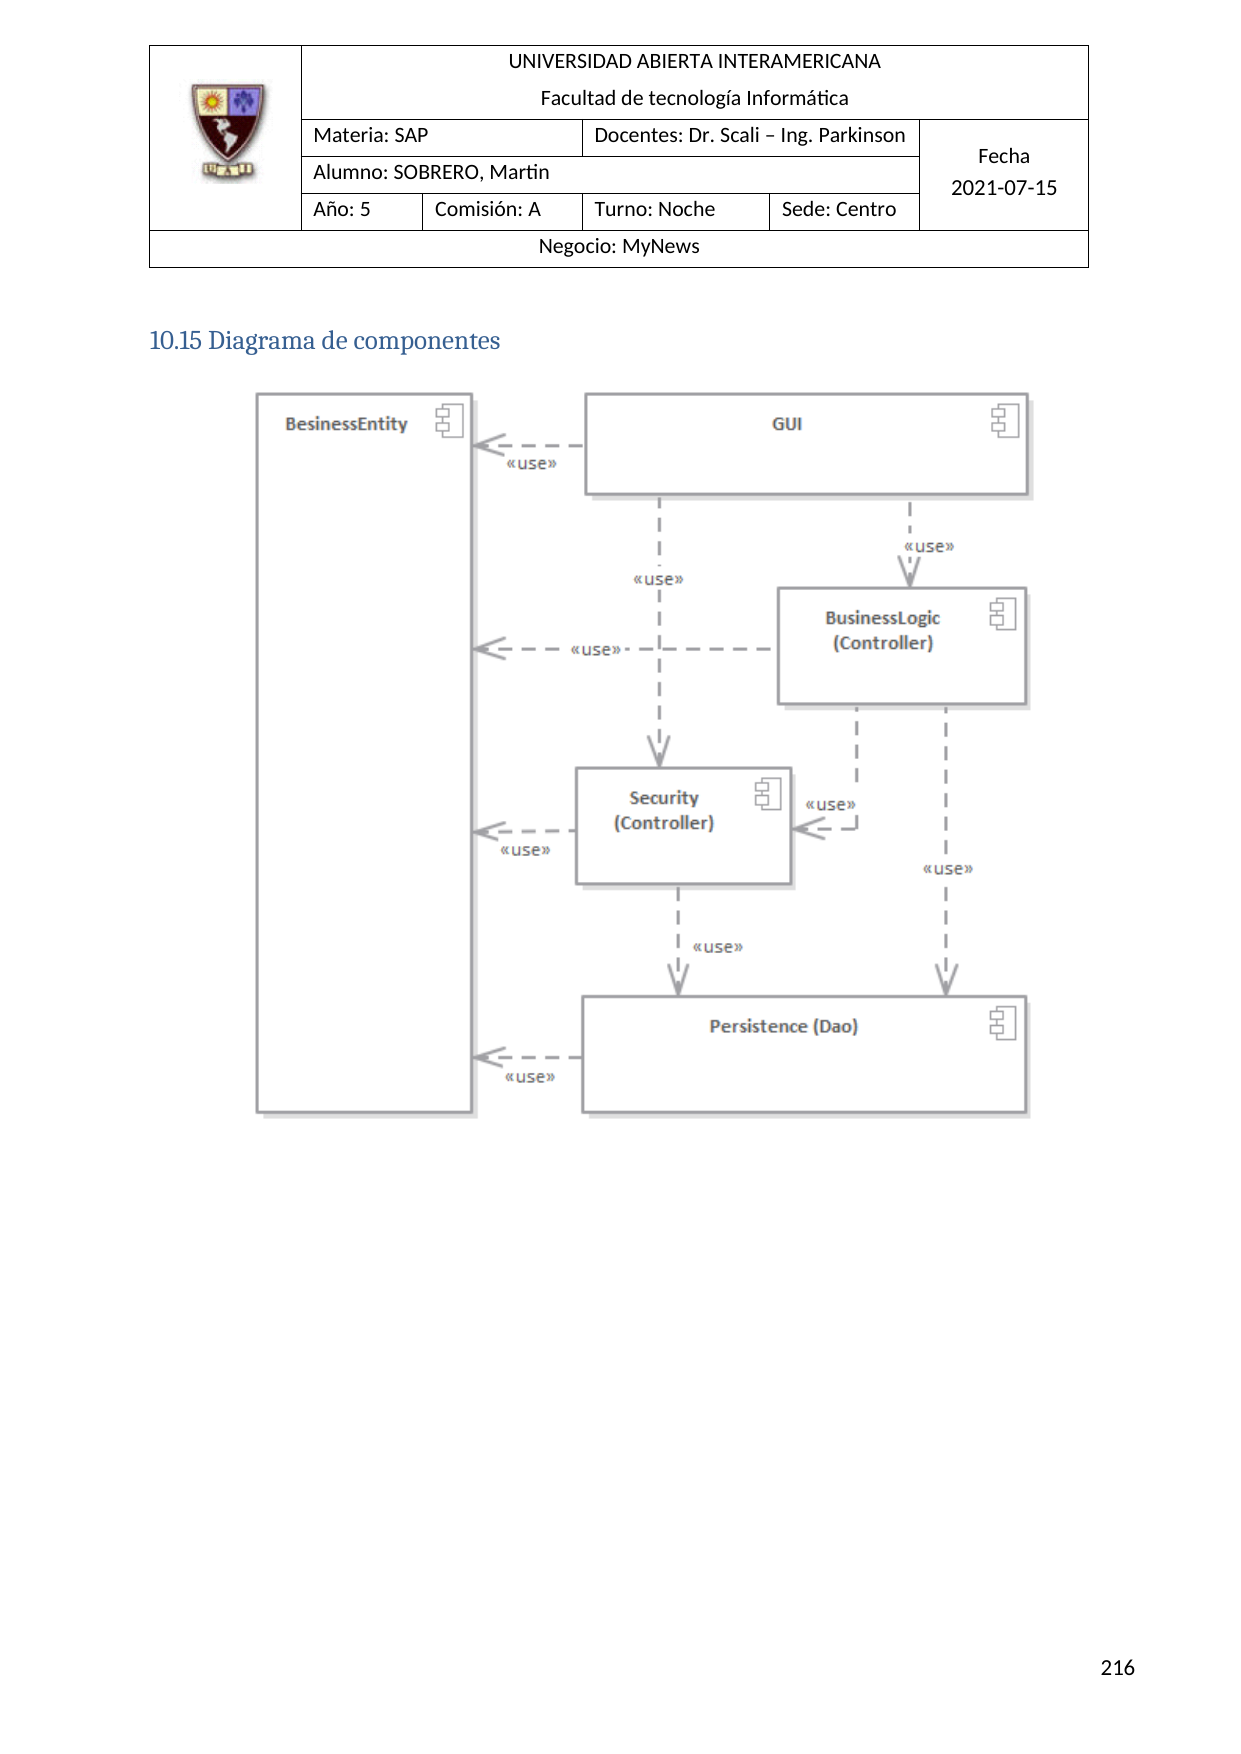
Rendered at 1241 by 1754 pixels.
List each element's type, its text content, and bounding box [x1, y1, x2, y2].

subtitle 10.15 Diagrama de componentes [150, 325, 1135, 356]
picture [248, 385, 1037, 1122]
picture [177, 75, 278, 189]
